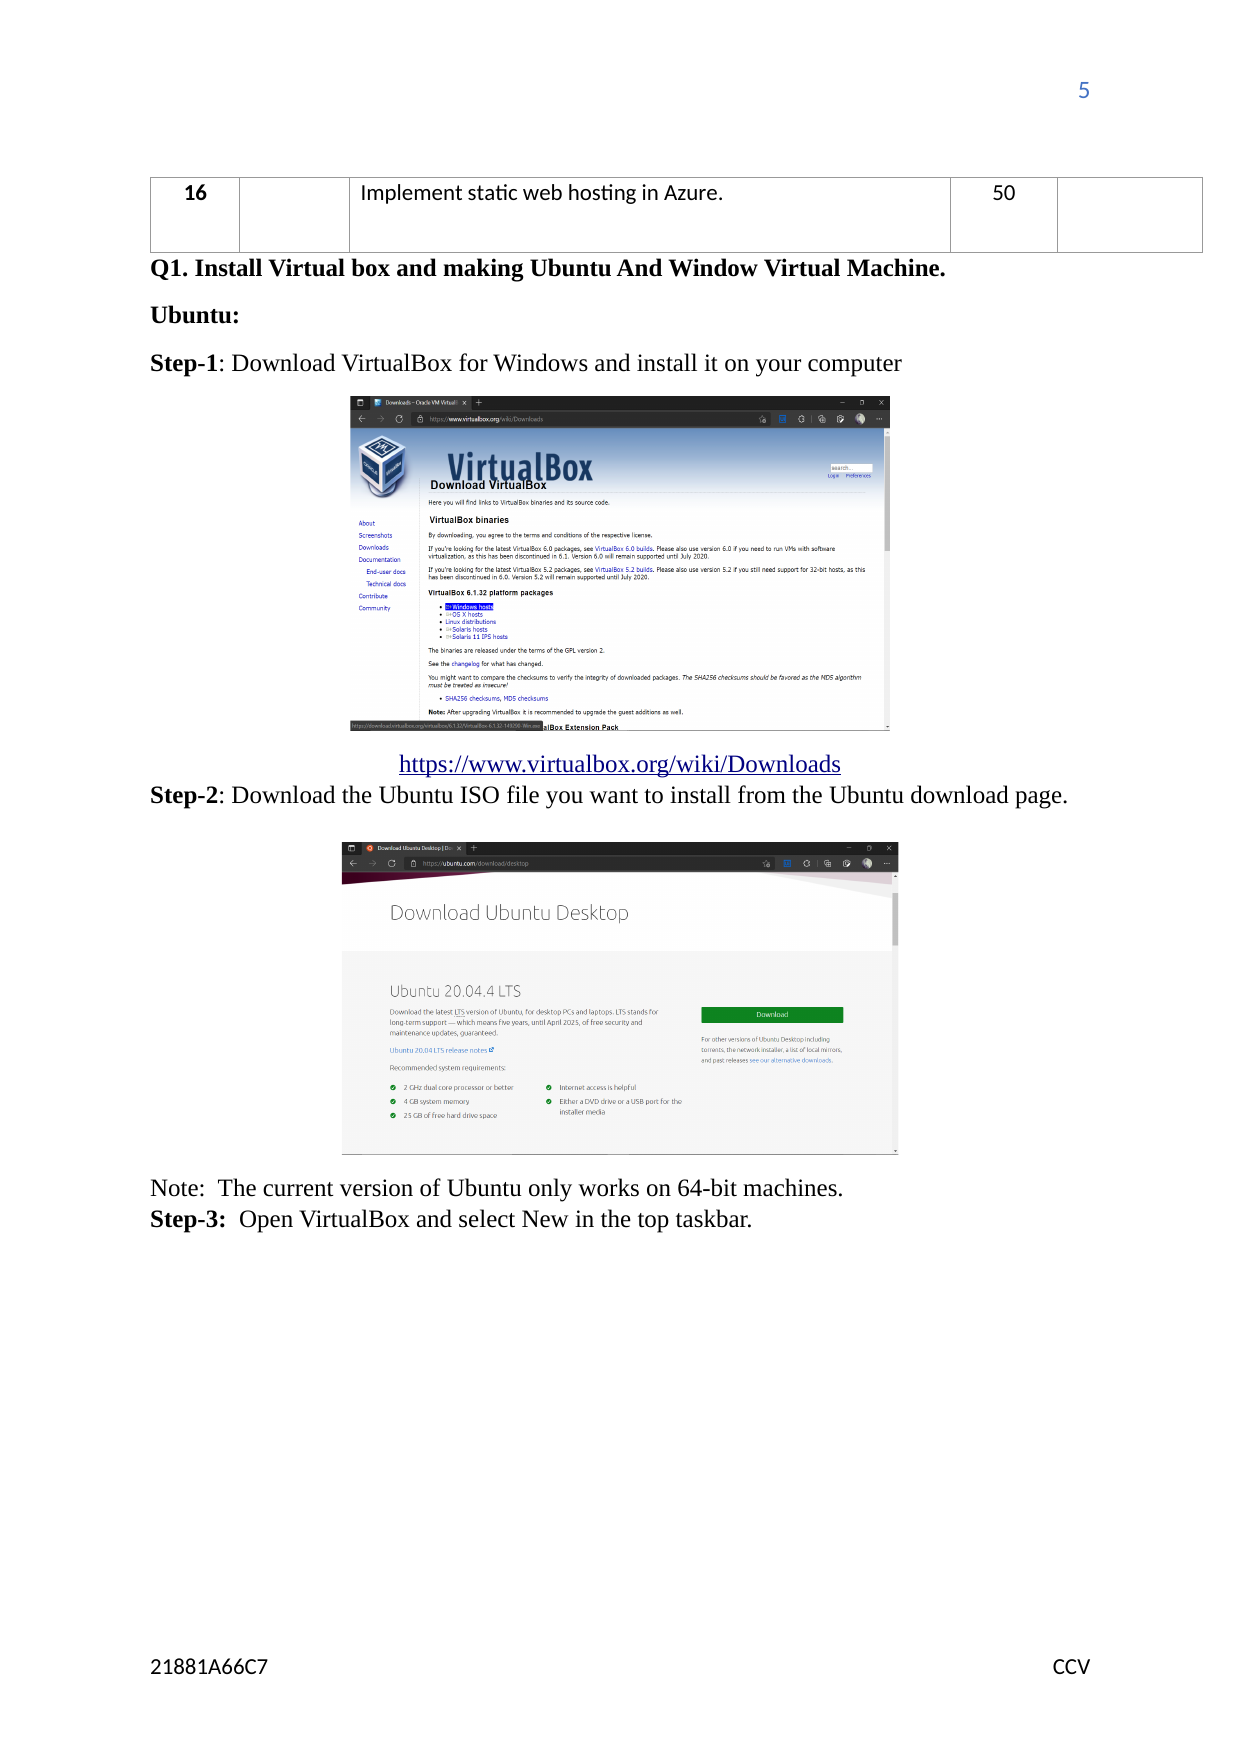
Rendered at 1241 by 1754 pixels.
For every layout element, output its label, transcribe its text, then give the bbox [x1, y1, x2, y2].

table_cell Implement static web hosting in Azure. [350, 178, 950, 252]
text Step-2: Download the Ubuntu ISO file you want to install from the Ubuntu download page. [150, 780, 1090, 809]
text Note: The current version of Ubuntu only works on 64-bit machines. [150, 1173, 1090, 1202]
table_cell 16 [151, 178, 239, 252]
table_cell [1058, 178, 1202, 252]
text Q1. Install Virtual box and making Ubuntu And Window Virtual Machine. [150, 253, 1090, 282]
text https://www.virtualbox.org/wiki/Downloads [150, 749, 1090, 778]
text Step-1: Download VirtualBox for Windows and install it on your computer [150, 348, 1090, 377]
table_cell 50 [951, 178, 1057, 252]
table_cell [240, 178, 349, 252]
text Ubuntu: [150, 301, 1090, 329]
text Step-3: Open VirtualBox and select New in the top taskbar. [150, 1204, 1090, 1233]
